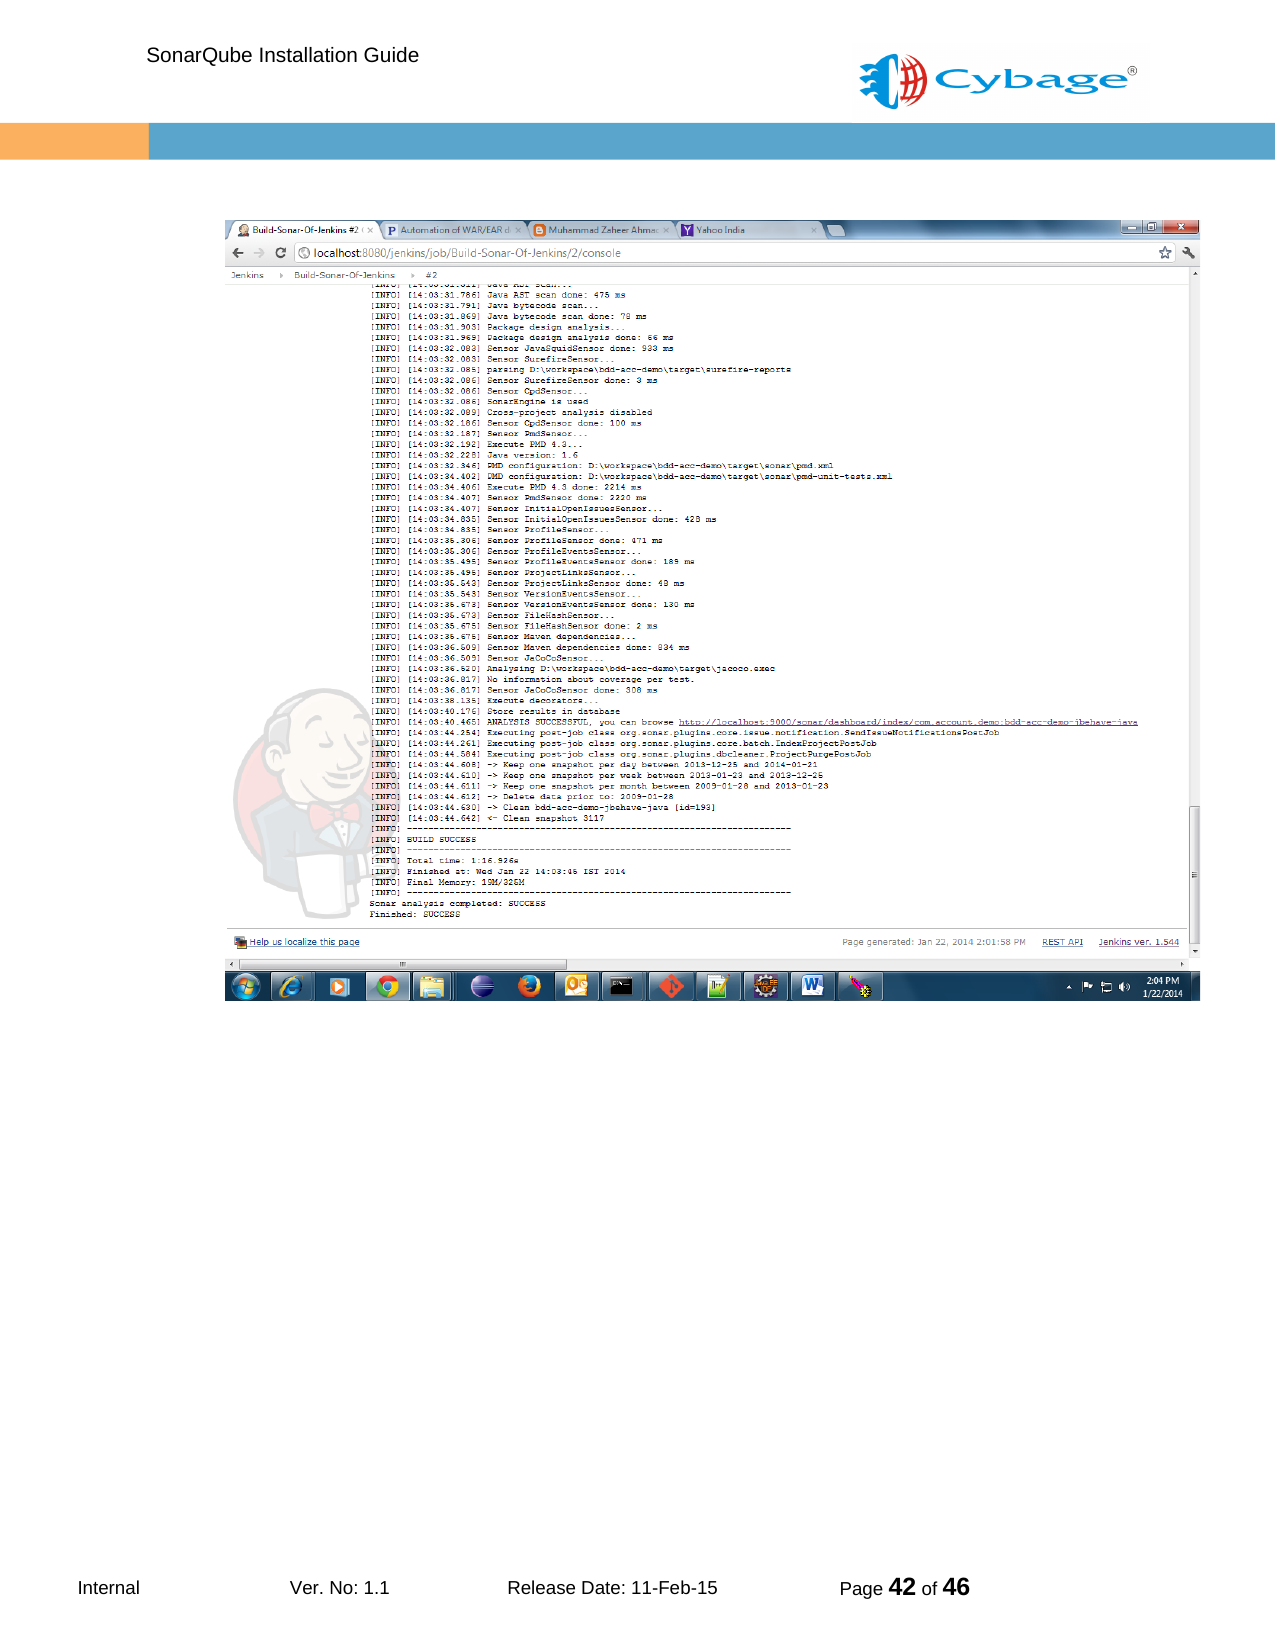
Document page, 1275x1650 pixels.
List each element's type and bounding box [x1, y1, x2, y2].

picture [851, 43, 1150, 123]
picture [225, 220, 1200, 1001]
